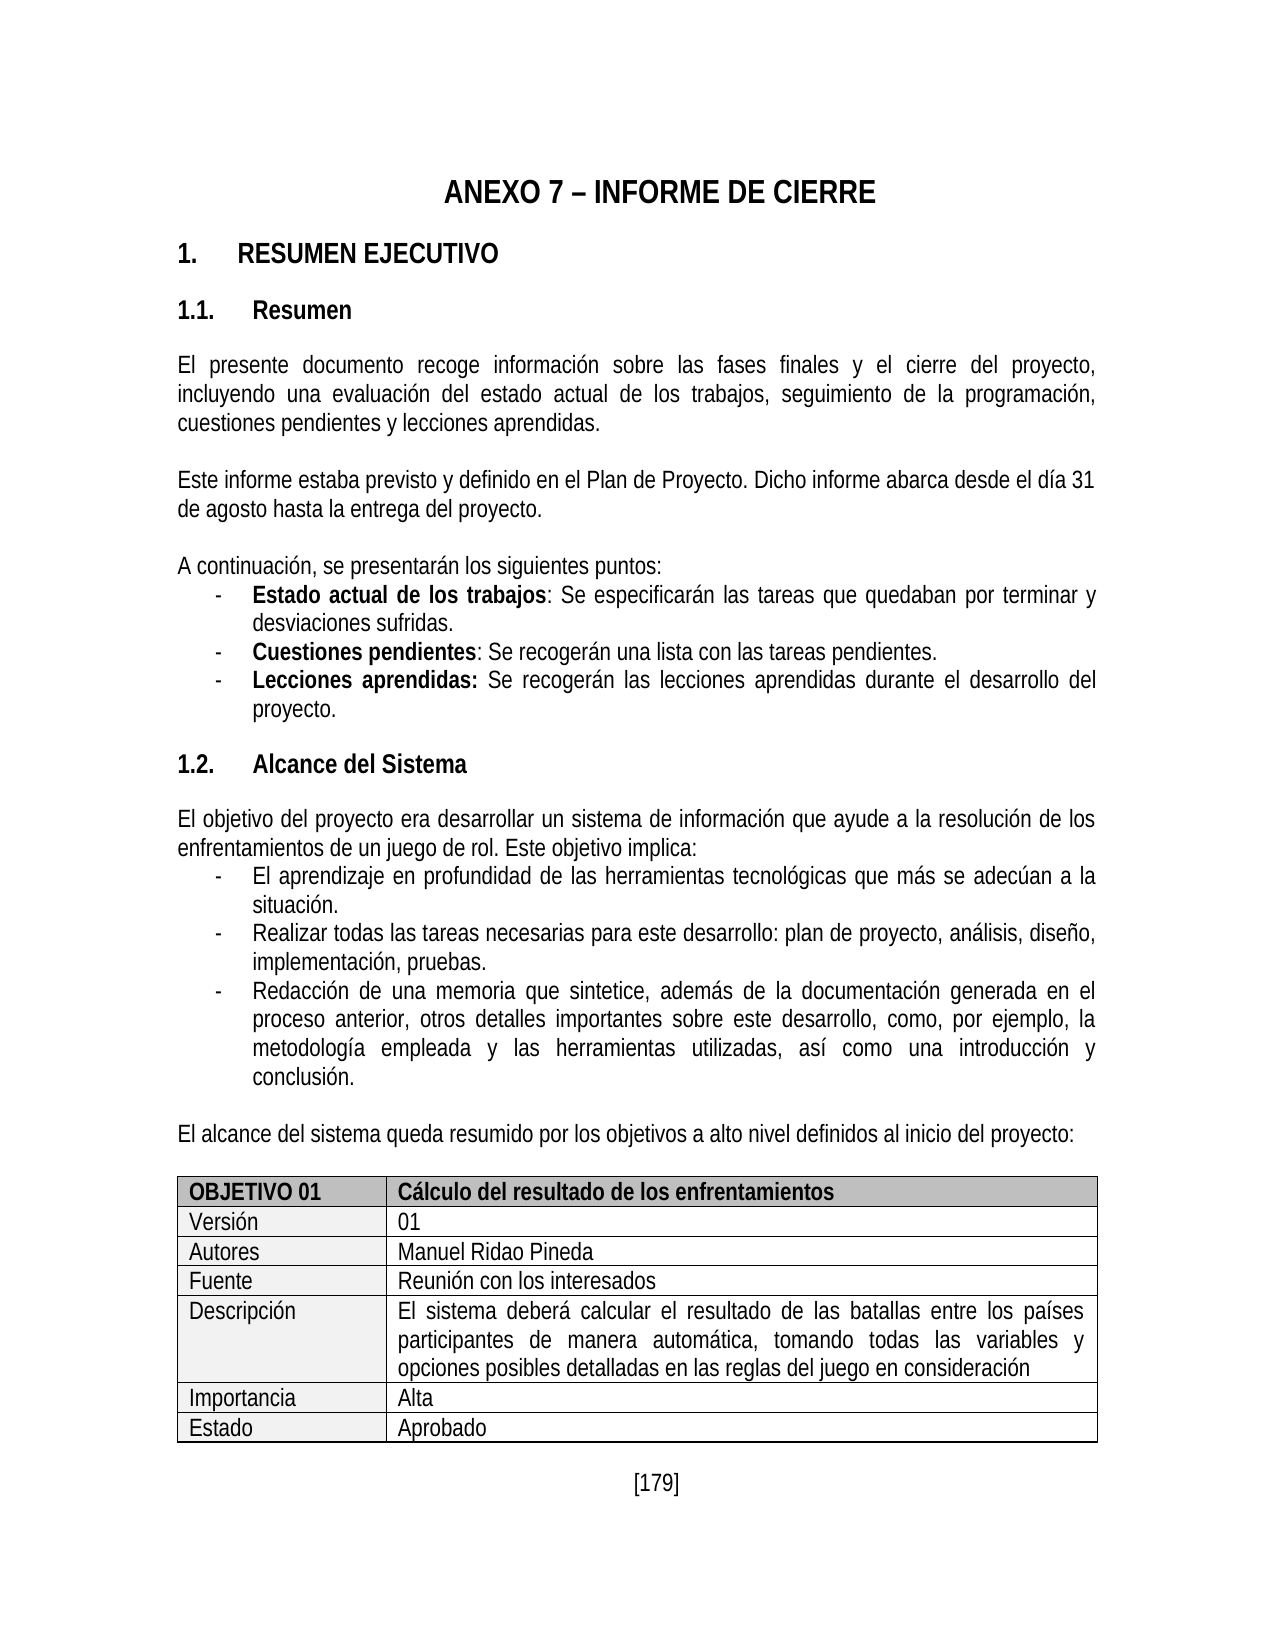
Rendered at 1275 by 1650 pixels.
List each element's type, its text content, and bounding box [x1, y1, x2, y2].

title ANEXO 7 – INFORME DE CIERRE [177, 173, 1098, 211]
list Realizar todas las tareas necesarias para este desarrollo: plan de proyecto, análisis, diseño, implementación, pruebas. [215, 918, 1098, 976]
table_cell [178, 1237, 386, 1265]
subtitle Alcance del Sistema [177, 748, 1098, 779]
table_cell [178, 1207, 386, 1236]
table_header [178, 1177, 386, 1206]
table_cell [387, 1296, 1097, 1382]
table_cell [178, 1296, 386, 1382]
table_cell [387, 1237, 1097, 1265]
text El objetivo del proyecto era desarrollar un sistema de información que ayude a la resolución de los enfrentamientos de un juego de rol. Este objetivo implica: [177, 804, 1098, 861]
list Cuestiones pendientes: Se recogerán una lista con las tareas pendientes. [215, 637, 1098, 666]
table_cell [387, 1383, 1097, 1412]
text El alcance del sistema queda resumido por los objetivos a alto nivel definidos al inicio del proyecto: [177, 1119, 1098, 1148]
list Redacción de una memoria que sintetice, además de la documentación generada en el proceso anterior, otros detalles importantes sobre este desarrollo, como, por ejemplo, la metodología empleada y las herramientas utilizadas, así como una introducción y conclusión. [215, 976, 1098, 1090]
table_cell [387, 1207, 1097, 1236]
list El aprendizaje en profundidad de las herramientas tecnológicas que más se adecúan a la situación. [215, 861, 1098, 918]
text Este informe estaba previsto y definido en el Plan de Proyecto. Dicho informe abarca desde el día 31 de agosto hasta la entrega del proyecto. [177, 465, 1098, 522]
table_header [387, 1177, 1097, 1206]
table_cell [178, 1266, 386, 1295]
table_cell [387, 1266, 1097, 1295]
subtitle Resumen [177, 294, 1098, 325]
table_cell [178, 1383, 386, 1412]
list Lecciones aprendidas: Se recogerán las lecciones aprendidas durante el desarrollo del proyecto. [215, 666, 1098, 723]
text A continuación, se presentarán los siguientes puntos: [177, 551, 1098, 579]
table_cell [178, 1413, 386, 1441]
list Estado actual de los trabajos: Se especificarán las tareas que quedaban por terminar y desviaciones sufridas. [215, 579, 1098, 637]
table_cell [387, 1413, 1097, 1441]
text El presente documento recoge información sobre las fases finales y el cierre del proyecto, incluyendo una evaluación del estado actual de los trabajos, seguimiento de la programación, cuestiones pendientes y lecciones aprendidas. [177, 350, 1098, 436]
subtitle RESUMEN EJECUTIVO [177, 236, 1098, 269]
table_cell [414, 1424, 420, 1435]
